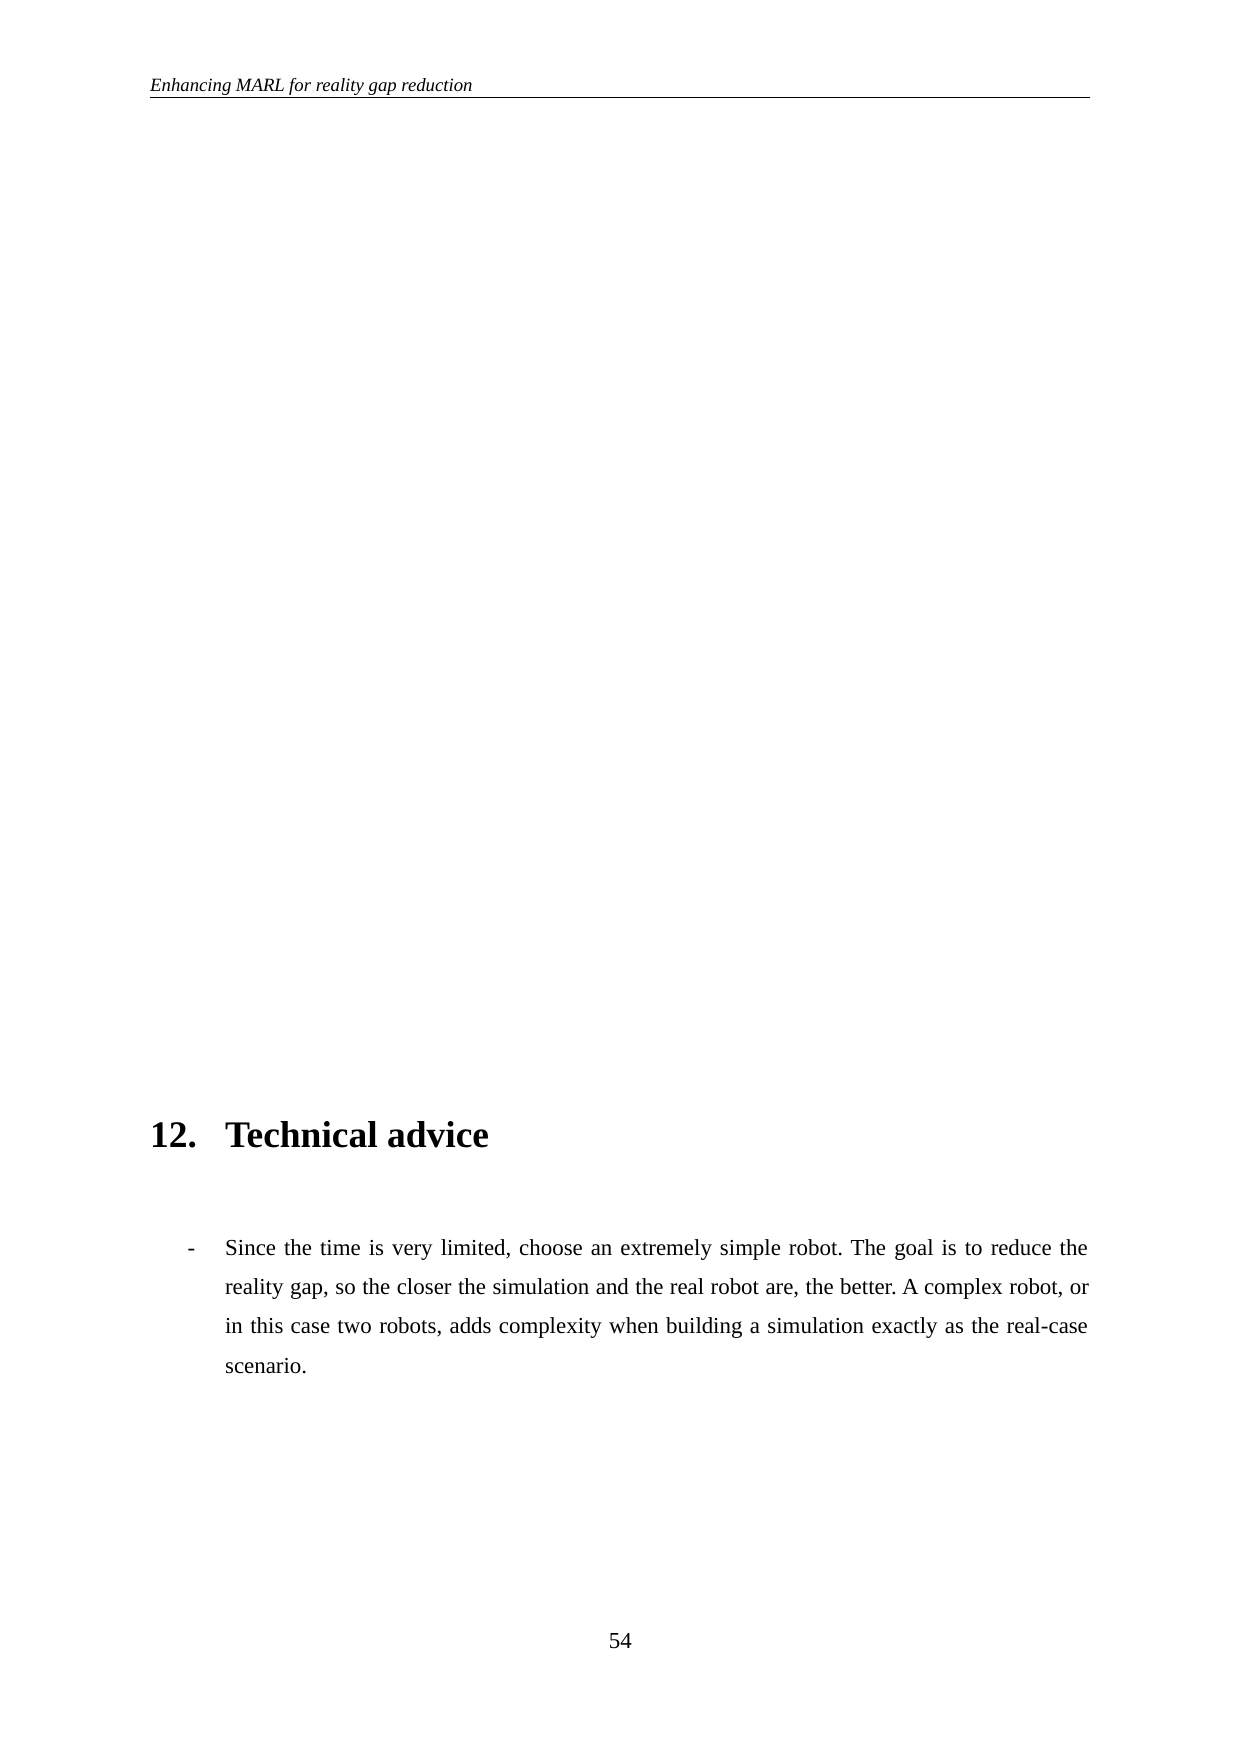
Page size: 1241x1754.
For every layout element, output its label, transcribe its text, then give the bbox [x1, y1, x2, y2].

list Since the time is very limited, choose an extremely simple robot. The goal is to reduce the reality gap, so the closer the simulation and the real robot are, the better. A complex robot, or in this case two robots, adds complexity when building a simulation exactly as the real-case scenario. [187, 1234, 1090, 1378]
subtitle Technical advice [150, 1113, 1090, 1156]
